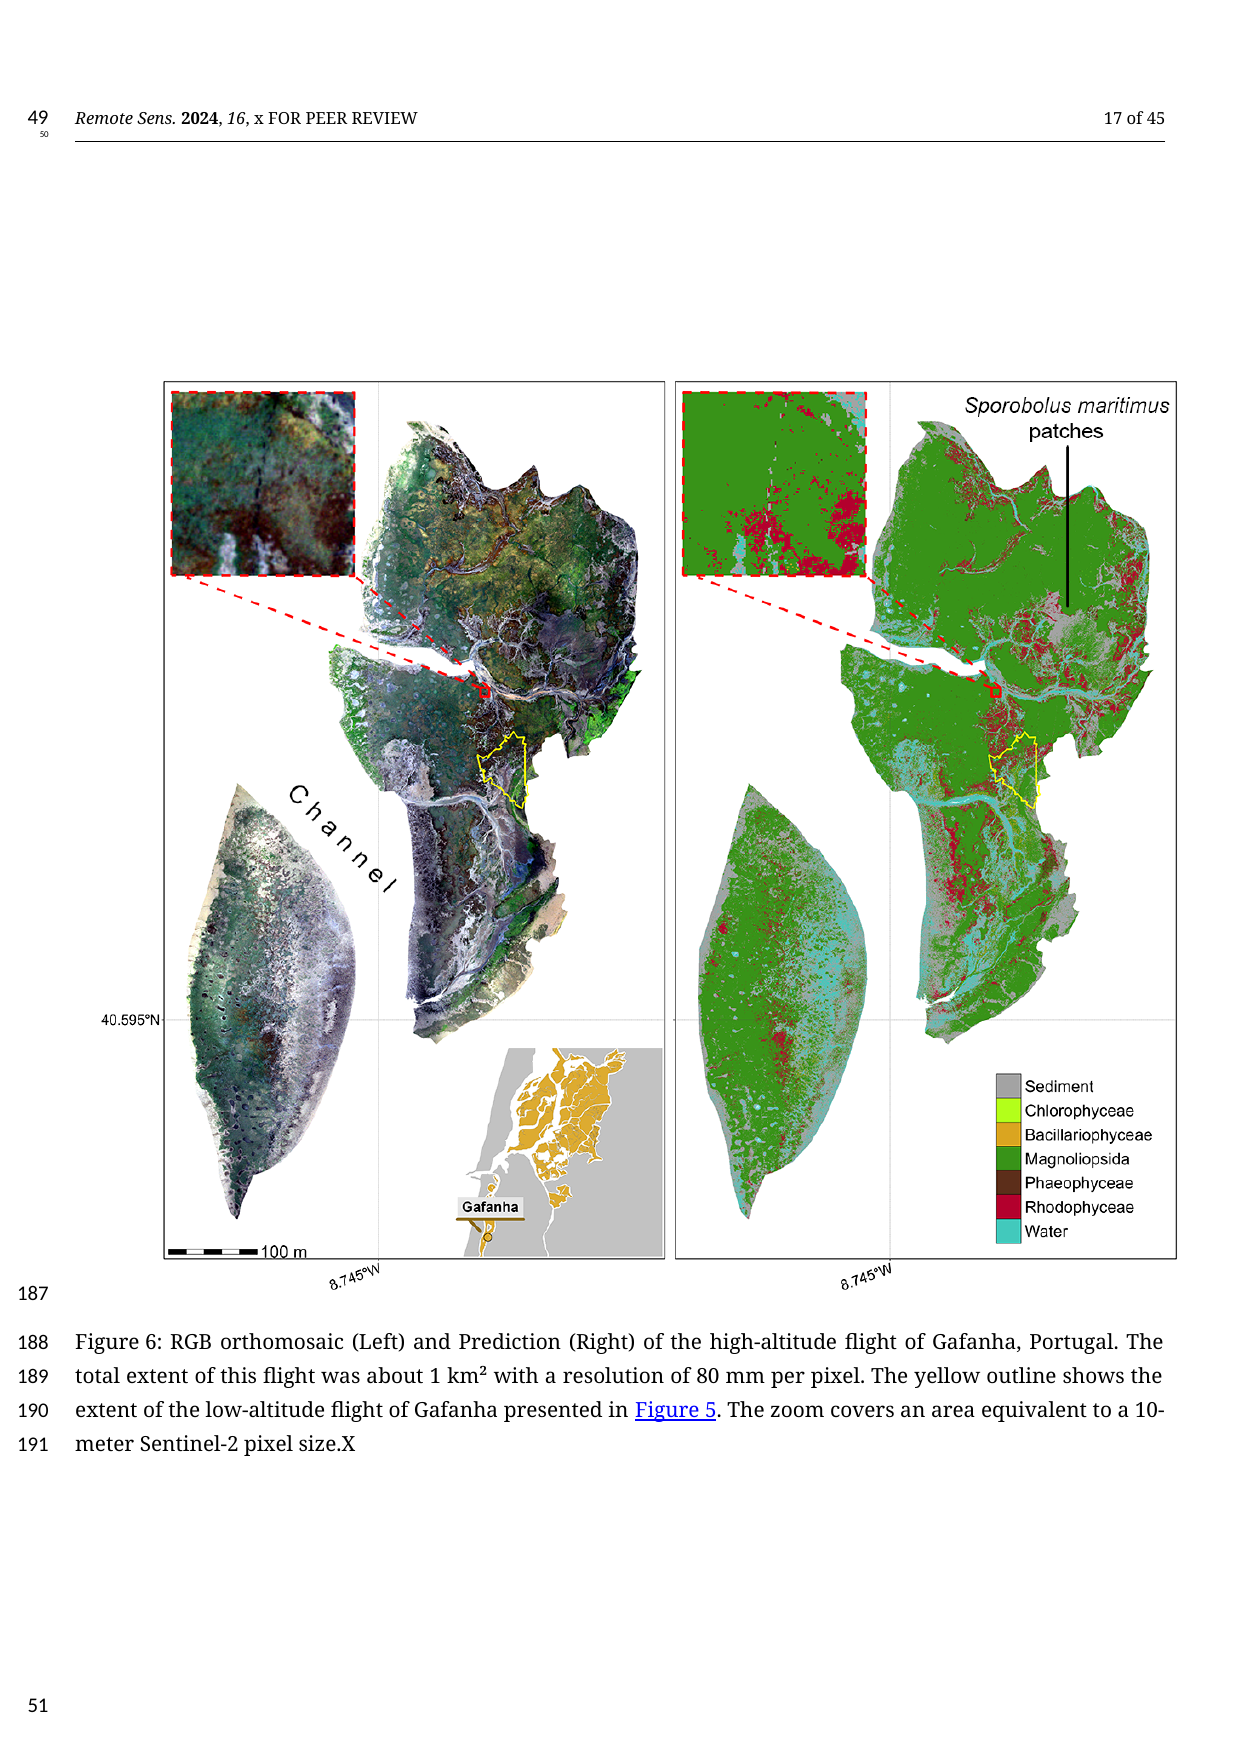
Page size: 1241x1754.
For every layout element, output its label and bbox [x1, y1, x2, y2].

picture [93, 373, 1184, 1301]
